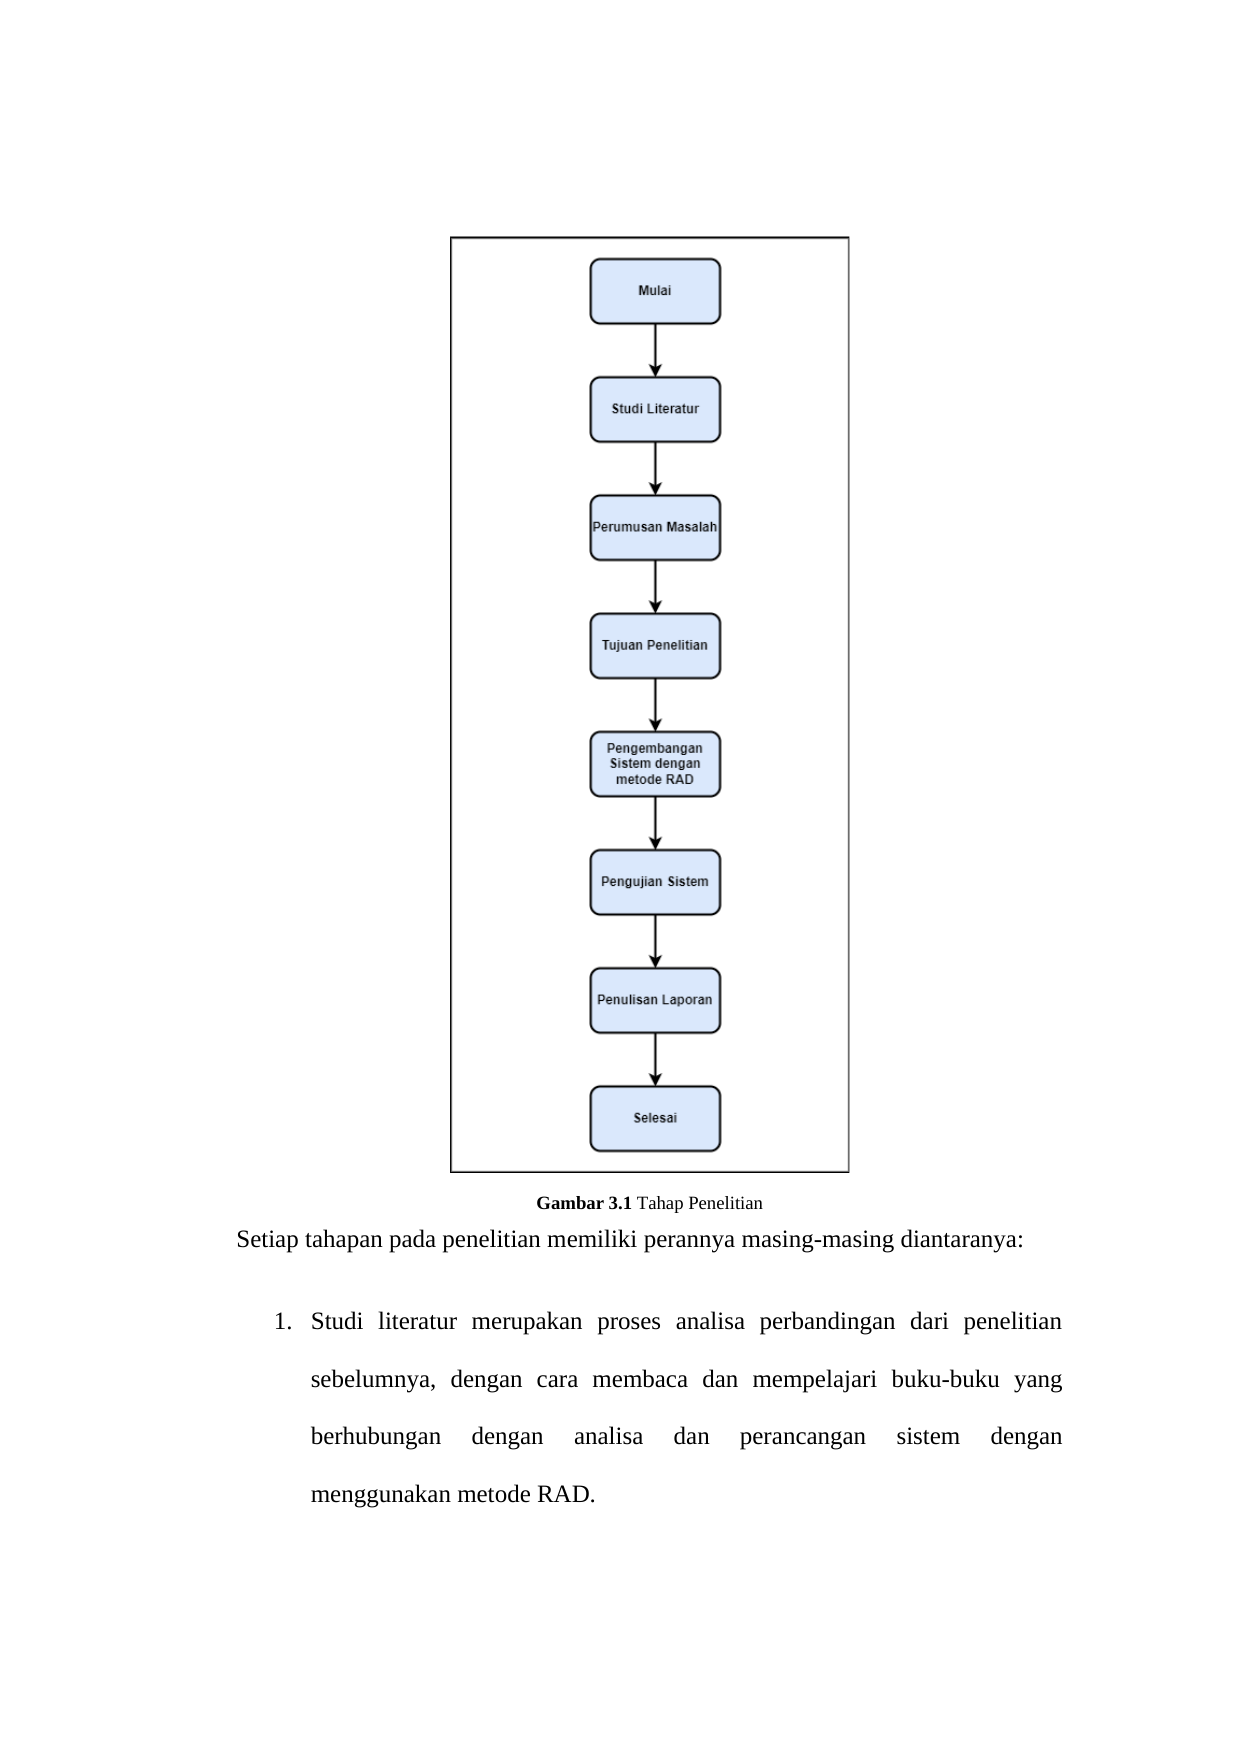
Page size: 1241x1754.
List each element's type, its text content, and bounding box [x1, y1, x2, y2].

list Studi literatur merupakan proses analisa perbandingan dari penelitian sebelumnya, dengan cara membaca dan mempelajari buku-buku yang berhubungan dengan analisa dan perancangan sistem dengan menggunakan metode RAD. [273, 1306, 1063, 1508]
text Gambar 3.1 Tahap Penelitian [236, 1192, 1063, 1213]
picture [450, 236, 850, 1173]
text Setiap tahapan pada penelitian memiliki perannya masing-masing diantaranya: [236, 1224, 1063, 1253]
